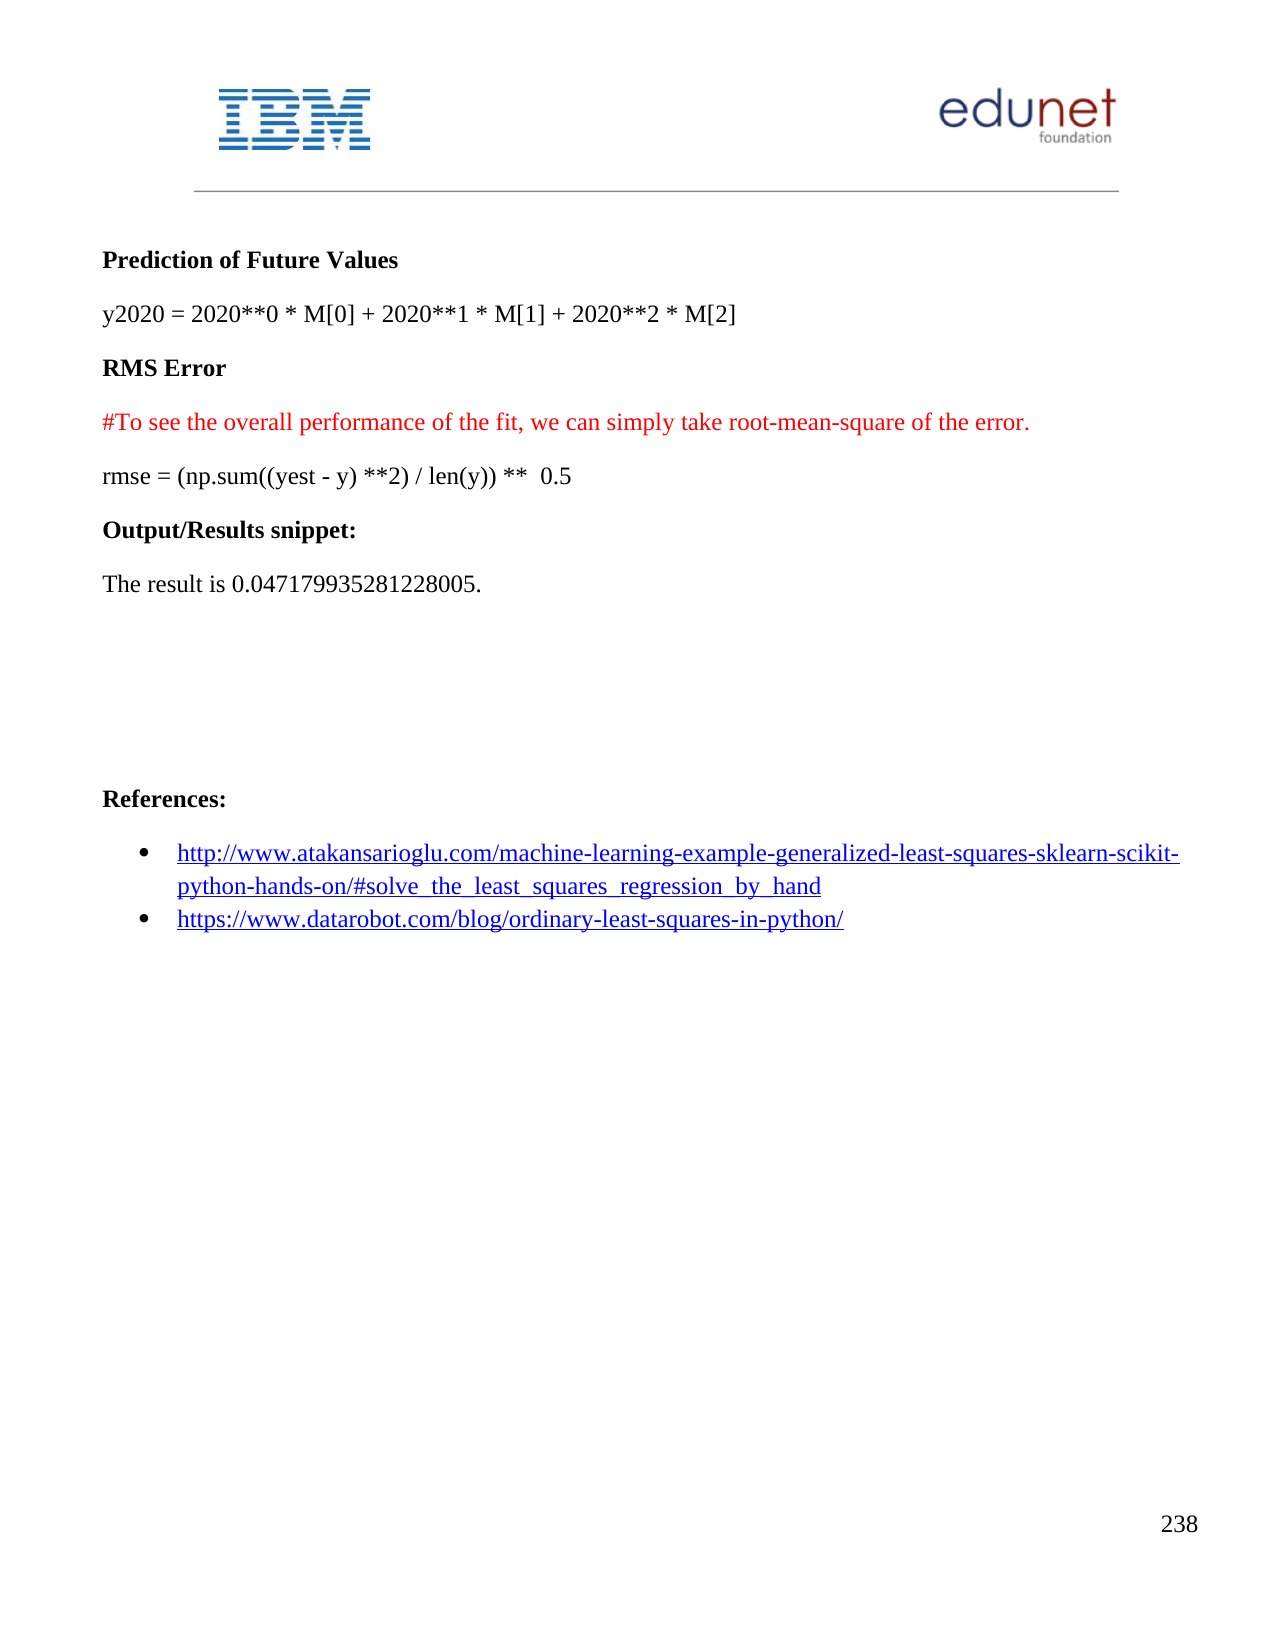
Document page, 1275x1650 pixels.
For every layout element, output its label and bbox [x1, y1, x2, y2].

picture [218, 89, 371, 150]
picture [937, 78, 1121, 150]
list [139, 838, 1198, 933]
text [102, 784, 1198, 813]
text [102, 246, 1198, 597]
